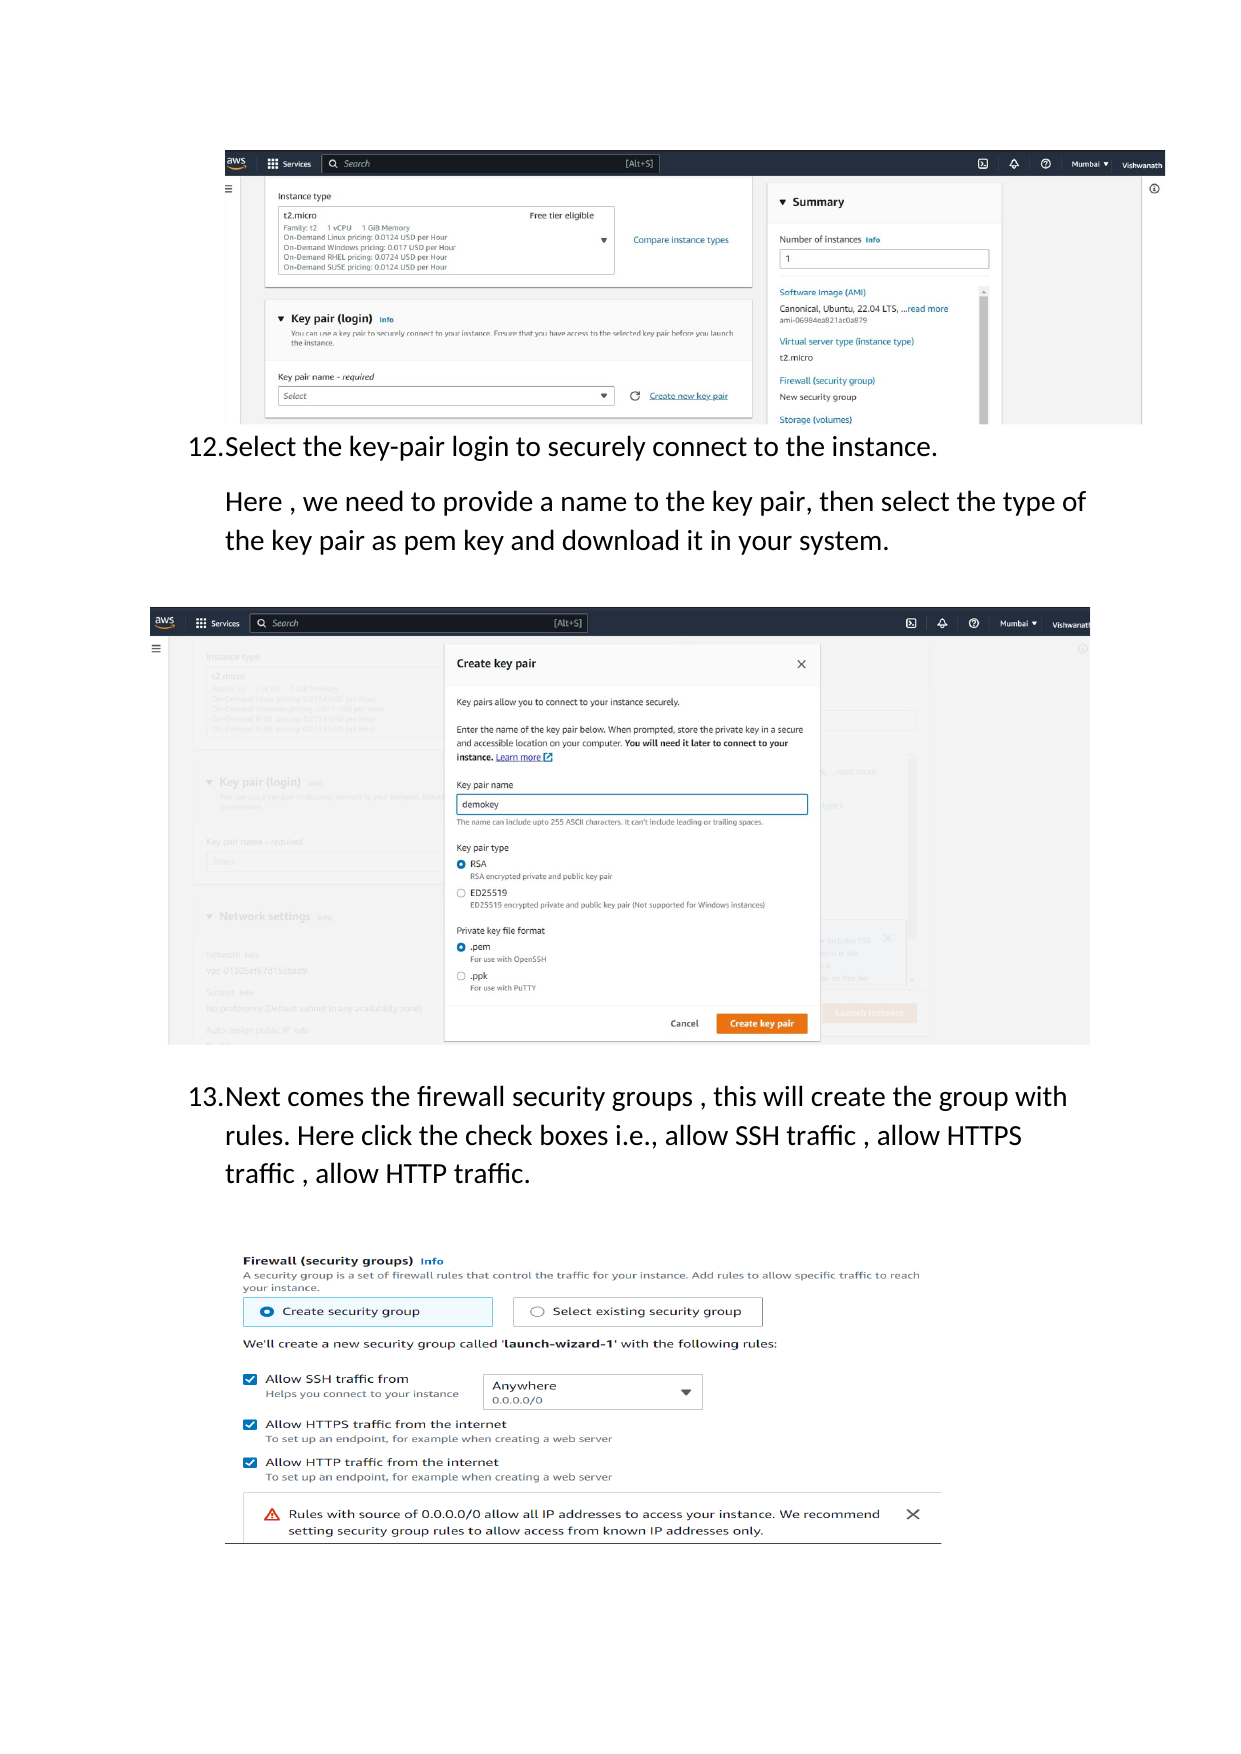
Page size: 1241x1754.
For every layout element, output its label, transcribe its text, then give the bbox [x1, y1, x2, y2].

list Select the key-pair login to securely connect to the instance. [187, 428, 1090, 464]
picture [225, 1253, 942, 1544]
text Here , we need to provide a name to the key pair, then select the type of the key pair as pem key and download it in your system. [225, 483, 1090, 557]
picture [150, 607, 1091, 1060]
list Next comes the firewall security groups , this will create the group with rules. Here click the check boxes i.e., allow SSH traffic , allow HTTPS traffic , allow HTTP traffic. [187, 1078, 1090, 1191]
picture [225, 150, 1166, 426]
